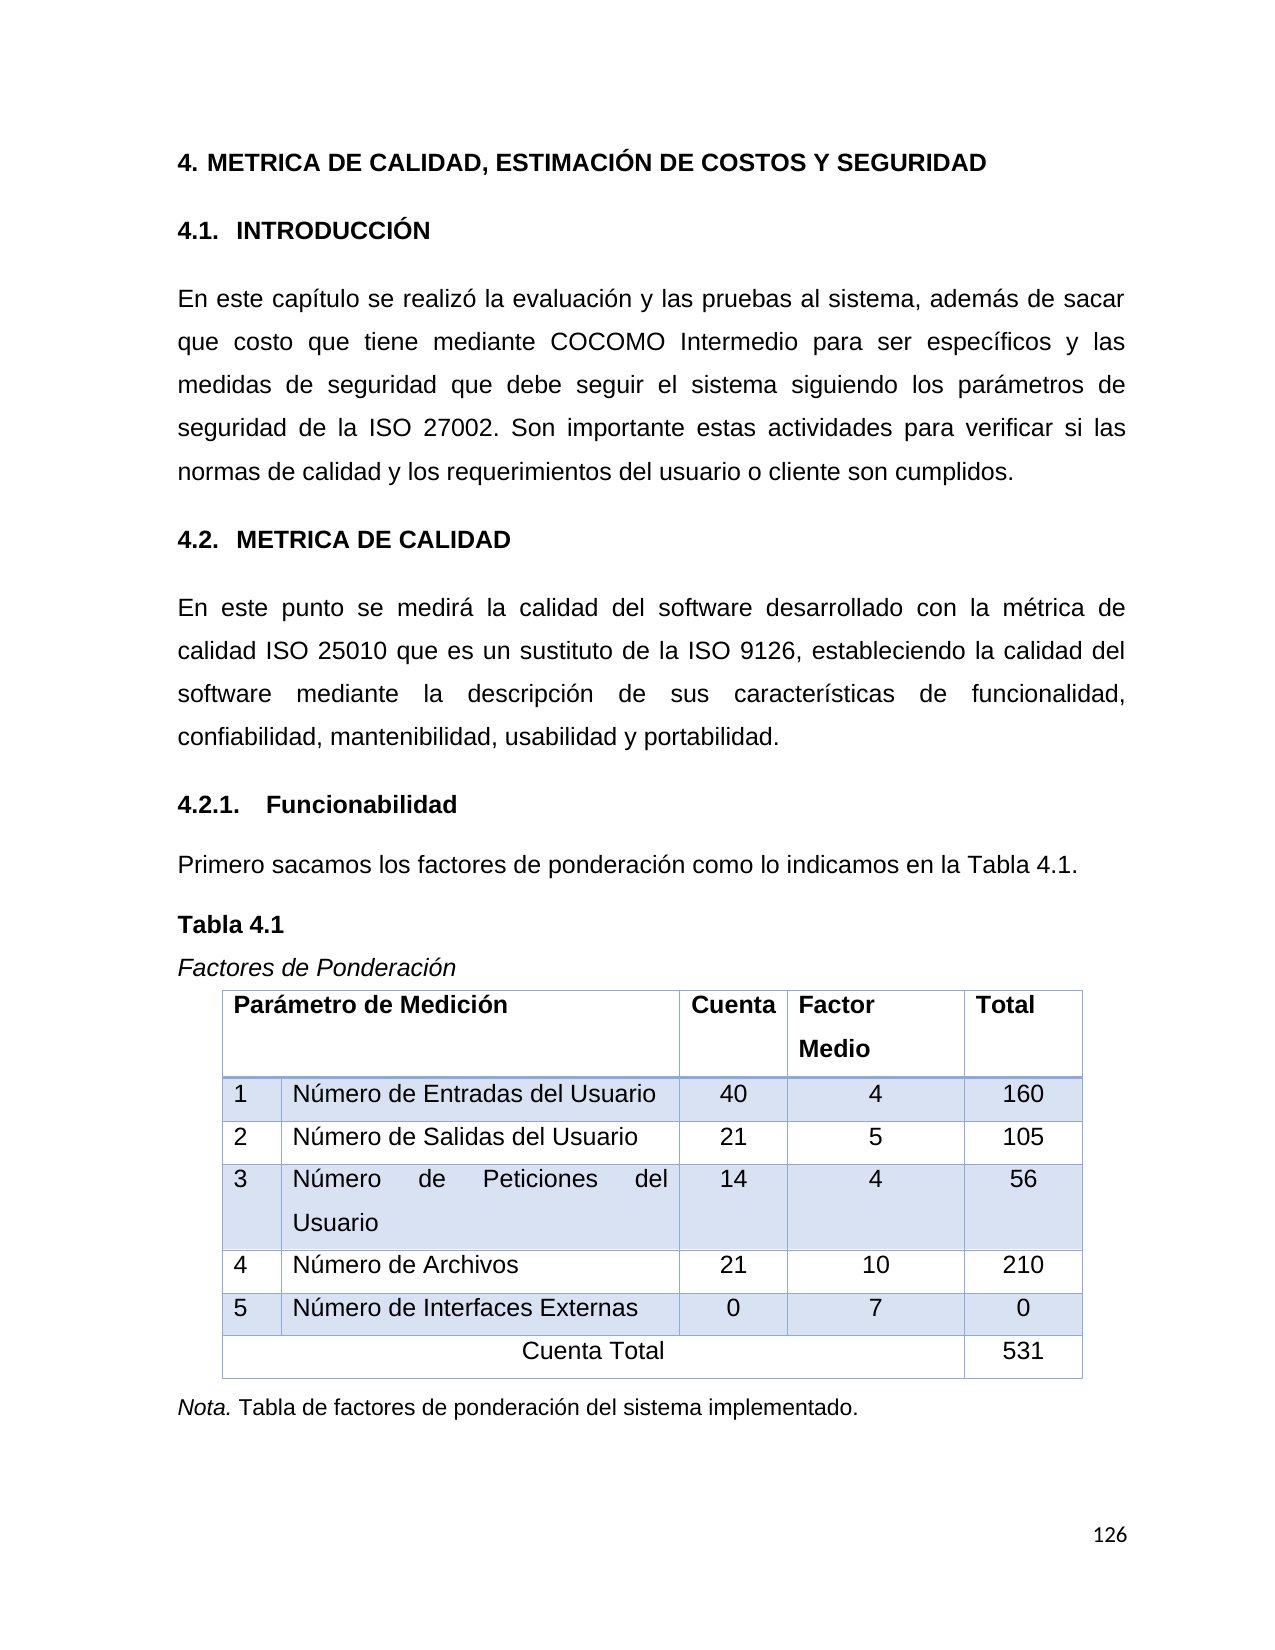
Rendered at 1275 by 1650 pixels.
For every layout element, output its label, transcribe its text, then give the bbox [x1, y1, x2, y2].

subtitle METRICA DE CALIDAD, ESTIMACIÓN DE COSTOS Y SEGURIDAD [177, 148, 1127, 176]
table_cell 2 [223, 1122, 281, 1163]
table_cell 0 [680, 1294, 787, 1335]
table_cell Número de Peticiones del Usuario [282, 1165, 679, 1249]
table_cell 1 [223, 1079, 281, 1121]
text Factores de Ponderación [177, 953, 1127, 982]
table_header Cuenta [680, 991, 787, 1076]
table_header Factor Medio [788, 991, 964, 1076]
table_header Total [965, 991, 1082, 1076]
subtitle Funcionabilidad [177, 790, 1127, 819]
table_cell 160 [965, 1079, 1082, 1121]
table_cell 105 [965, 1122, 1082, 1163]
text Nota. Tabla de factores de ponderación del sistema implementado. [177, 996, 1127, 1420]
table_cell 56 [965, 1165, 1082, 1249]
table_cell Número de Salidas del Usuario [282, 1122, 679, 1163]
table_header Parámetro de Medición [223, 991, 679, 1076]
table_cell 5 [788, 1122, 964, 1163]
table_cell Cuenta Total [223, 1336, 964, 1378]
table_cell 7 [788, 1294, 964, 1335]
text Tabla 4.1 [177, 910, 1127, 938]
table_cell 5 [223, 1294, 281, 1335]
table_cell Número de Entradas del Usuario [282, 1079, 679, 1121]
table_cell 10 [788, 1251, 964, 1292]
table_cell Número de Interfaces Externas [282, 1294, 679, 1335]
table_cell 3 [223, 1165, 281, 1249]
table_cell 4 [223, 1251, 281, 1292]
table_cell 210 [965, 1251, 1082, 1292]
subtitle INTRODUCCIÓN [177, 216, 1127, 244]
table_cell 4 [788, 1165, 964, 1249]
table_cell Número de Archivos [282, 1251, 679, 1292]
table_cell 4 [788, 1079, 964, 1121]
table_cell 21 [680, 1251, 787, 1292]
text En este punto se medirá la calidad del software desarrollado con la métrica de calidad ISO 25010 que es un sustituto de la ISO 9126, estableciendo la calidad del software mediante la descripción de sus características de funcionalidad, confiabilidad, mantenibilidad, usabilidad y portabilidad. [177, 593, 1127, 751]
table_cell 14 [680, 1165, 787, 1249]
table_cell 0 [965, 1294, 1082, 1335]
table_cell 21 [680, 1122, 787, 1163]
text Primero sacamos los factores de ponderación como lo indicamos en la Tabla 4.1. [177, 850, 1127, 879]
table_cell 531 [965, 1336, 1082, 1378]
text En este capítulo se realizó la evaluación y las pruebas al sistema, además de sacar que costo que tiene mediante COCOMO Intermedio para ser específicos y las medidas de seguridad que debe seguir el sistema siguiendo los parámetros de seguridad de la ISO 27002. Son importante estas actividades para verificar si las normas de calidad y los requerimientos del usuario o cliente son cumplidos. [177, 284, 1127, 485]
subtitle METRICA DE CALIDAD [177, 524, 1127, 553]
table_cell 40 [680, 1079, 787, 1121]
